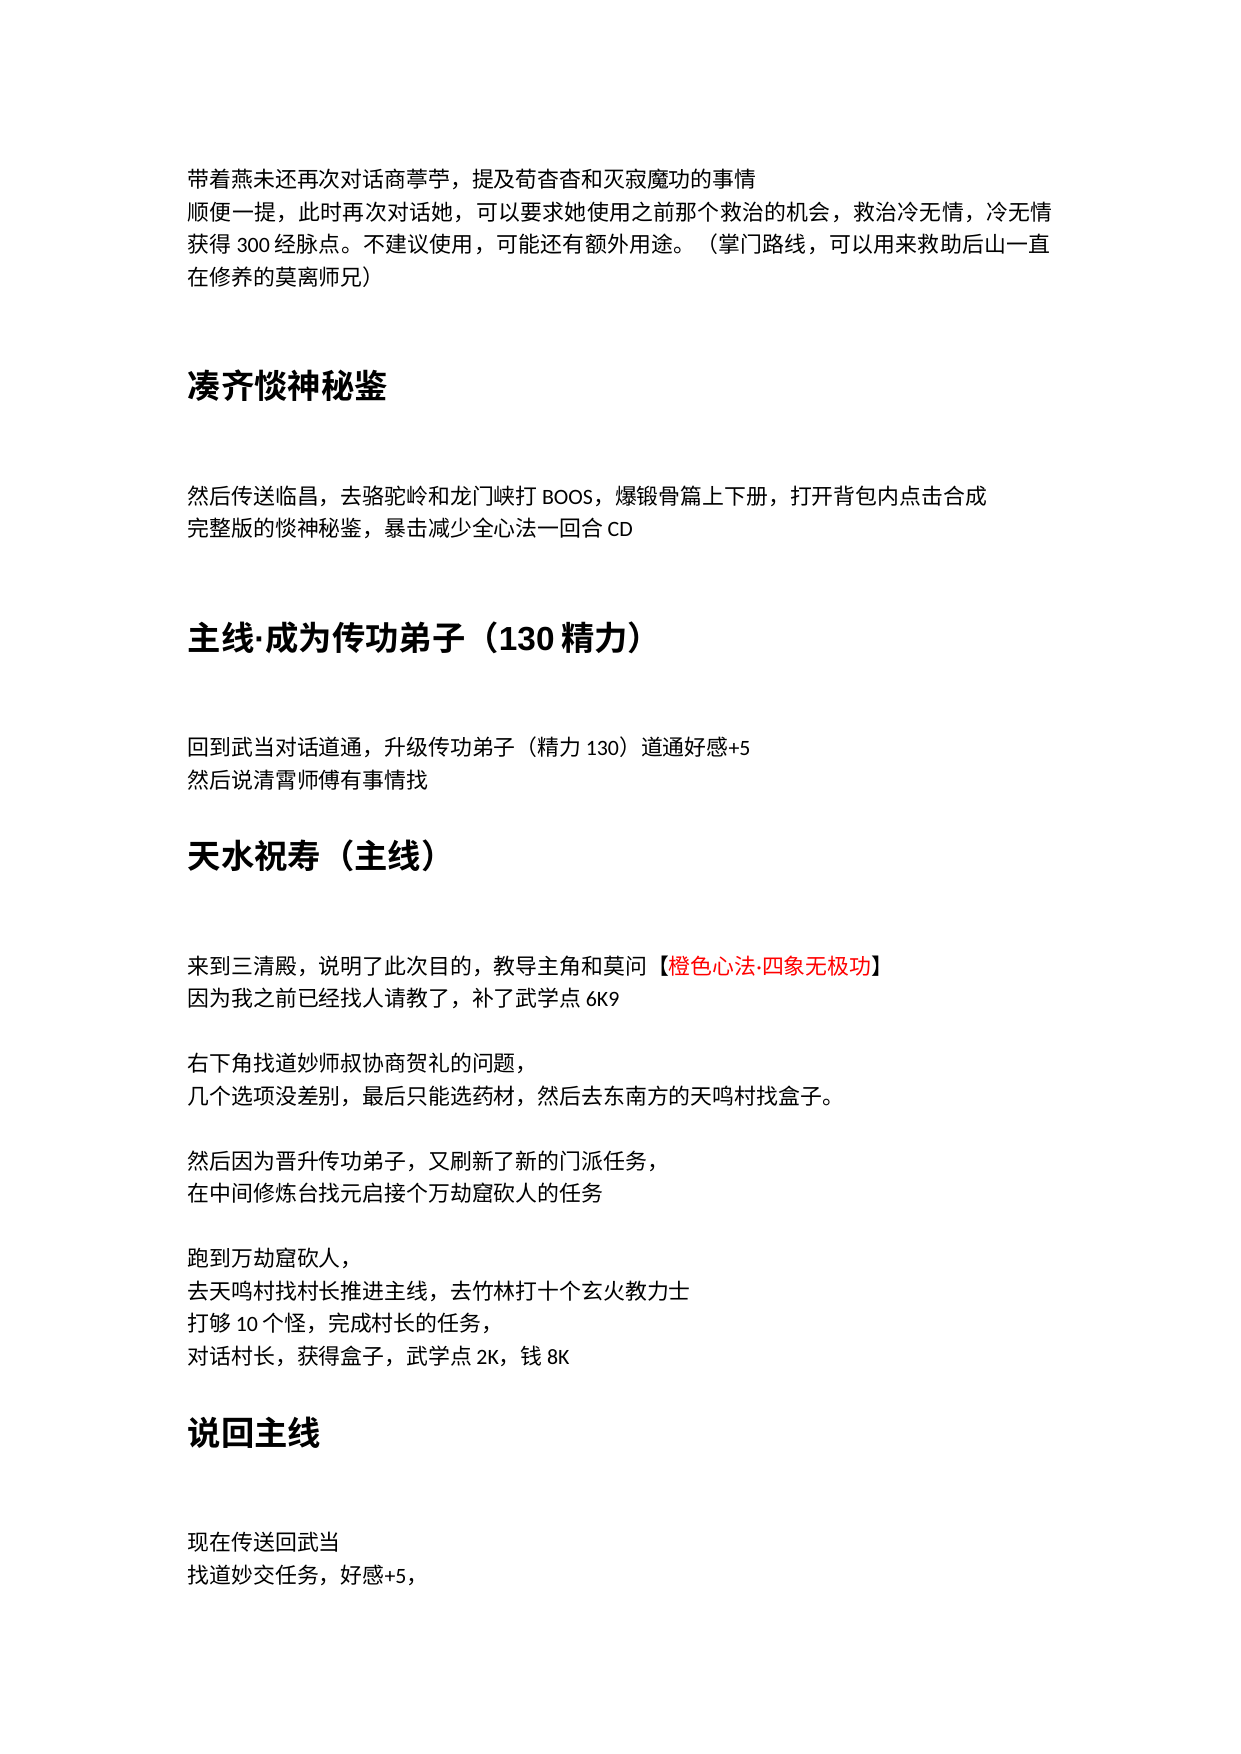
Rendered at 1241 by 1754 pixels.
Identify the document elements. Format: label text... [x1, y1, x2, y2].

subtitle 主线·成为传功弟子（130精力） [187, 603, 1053, 668]
subtitle 天水祝寿（主线） [187, 822, 1053, 887]
text 回到武当对话道通，升级传功弟子（精力130）道通好感+5 [187, 730, 1053, 762]
text 几个选项没差别，最后只能选药材，然后去东南方的天鸣村找盒子。 [187, 1078, 1053, 1111]
text 右下角找道妙师叔协商贺礼的问题， [187, 1046, 1053, 1078]
text 带着燕未还再次对话商葶苧，提及荀杳杳和灭寂魔功的事情 [187, 162, 1053, 194]
text 然后传送临昌，去骆驼岭和龙门峡打BOOS，爆锻骨篇上下册，打开背包内点击合成 [187, 478, 1053, 511]
text 对话村长，获得盒子，武学点2K，钱8K [187, 1338, 1053, 1371]
text 然后说清霄师傅有事情找 [187, 762, 1053, 795]
text 来到三清殿，说明了此次目的，教导主角和莫问【橙色心法·四象无极功】 [187, 948, 1053, 981]
text 去天鸣村找村长推进主线，去竹林打十个玄火教力士 [187, 1273, 1053, 1306]
text 顺便一提，此时再次对话她，可以要求她使用之前那个救治的机会，救治冷无情，冷无情获得300经脉点。不建议使用，可能还有额外用途。（掌门路线，可以用来救助后山一直在修养的莫离师兄） [187, 194, 1053, 292]
subtitle 凑齐惔神秘鉴 [187, 352, 1053, 417]
text 完整版的惔神秘鉴，暴击减少全心法一回合CD [187, 511, 1053, 543]
text 在中间修炼台找元启接个万劫窟砍人的任务 [187, 1176, 1053, 1208]
text 然后因为晋升传功弟子，又刷新了新的门派任务， [187, 1143, 1053, 1176]
text 因为我之前已经找人请教了，补了武学点6K9 [187, 981, 1053, 1013]
subtitle 说回主线 [187, 1398, 1053, 1463]
text 打够10个怪，完成村长的任务， [187, 1306, 1053, 1338]
text 现在传送回武当 [187, 1525, 1053, 1557]
text 跑到万劫窟砍人， [187, 1241, 1053, 1273]
text 找道妙交任务，好感+5， [187, 1557, 1053, 1590]
